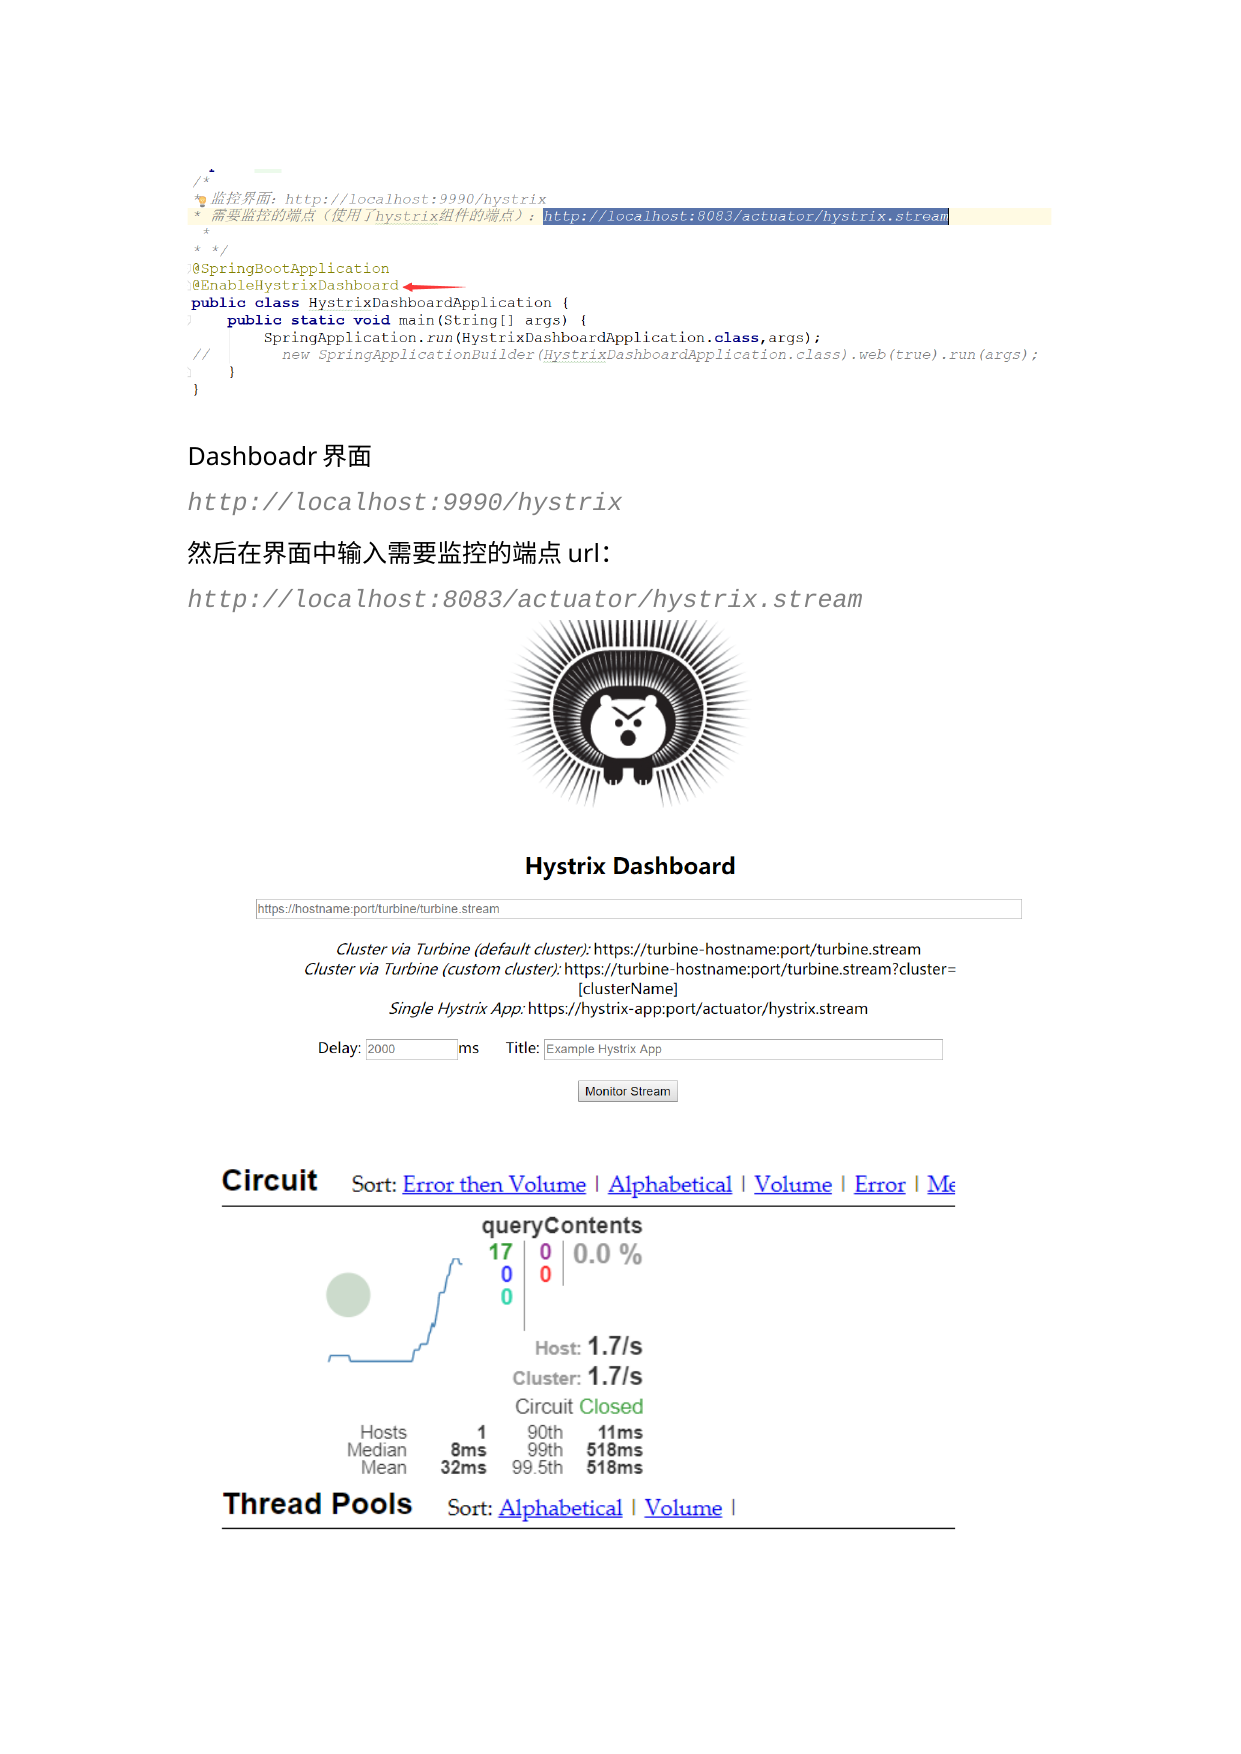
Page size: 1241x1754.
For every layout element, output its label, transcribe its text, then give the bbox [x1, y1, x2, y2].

text http://localhost:8083/actuator/hystrix.stream [187, 584, 1053, 617]
picture [187, 169, 1052, 415]
text http://localhost:9990/hystrix [187, 487, 1053, 519]
picture [187, 620, 1053, 1134]
list 然后在界面中输入需要监控的端点url： [187, 519, 1053, 584]
list Dashboadr界面 [187, 422, 1053, 487]
picture [187, 1138, 955, 1558]
